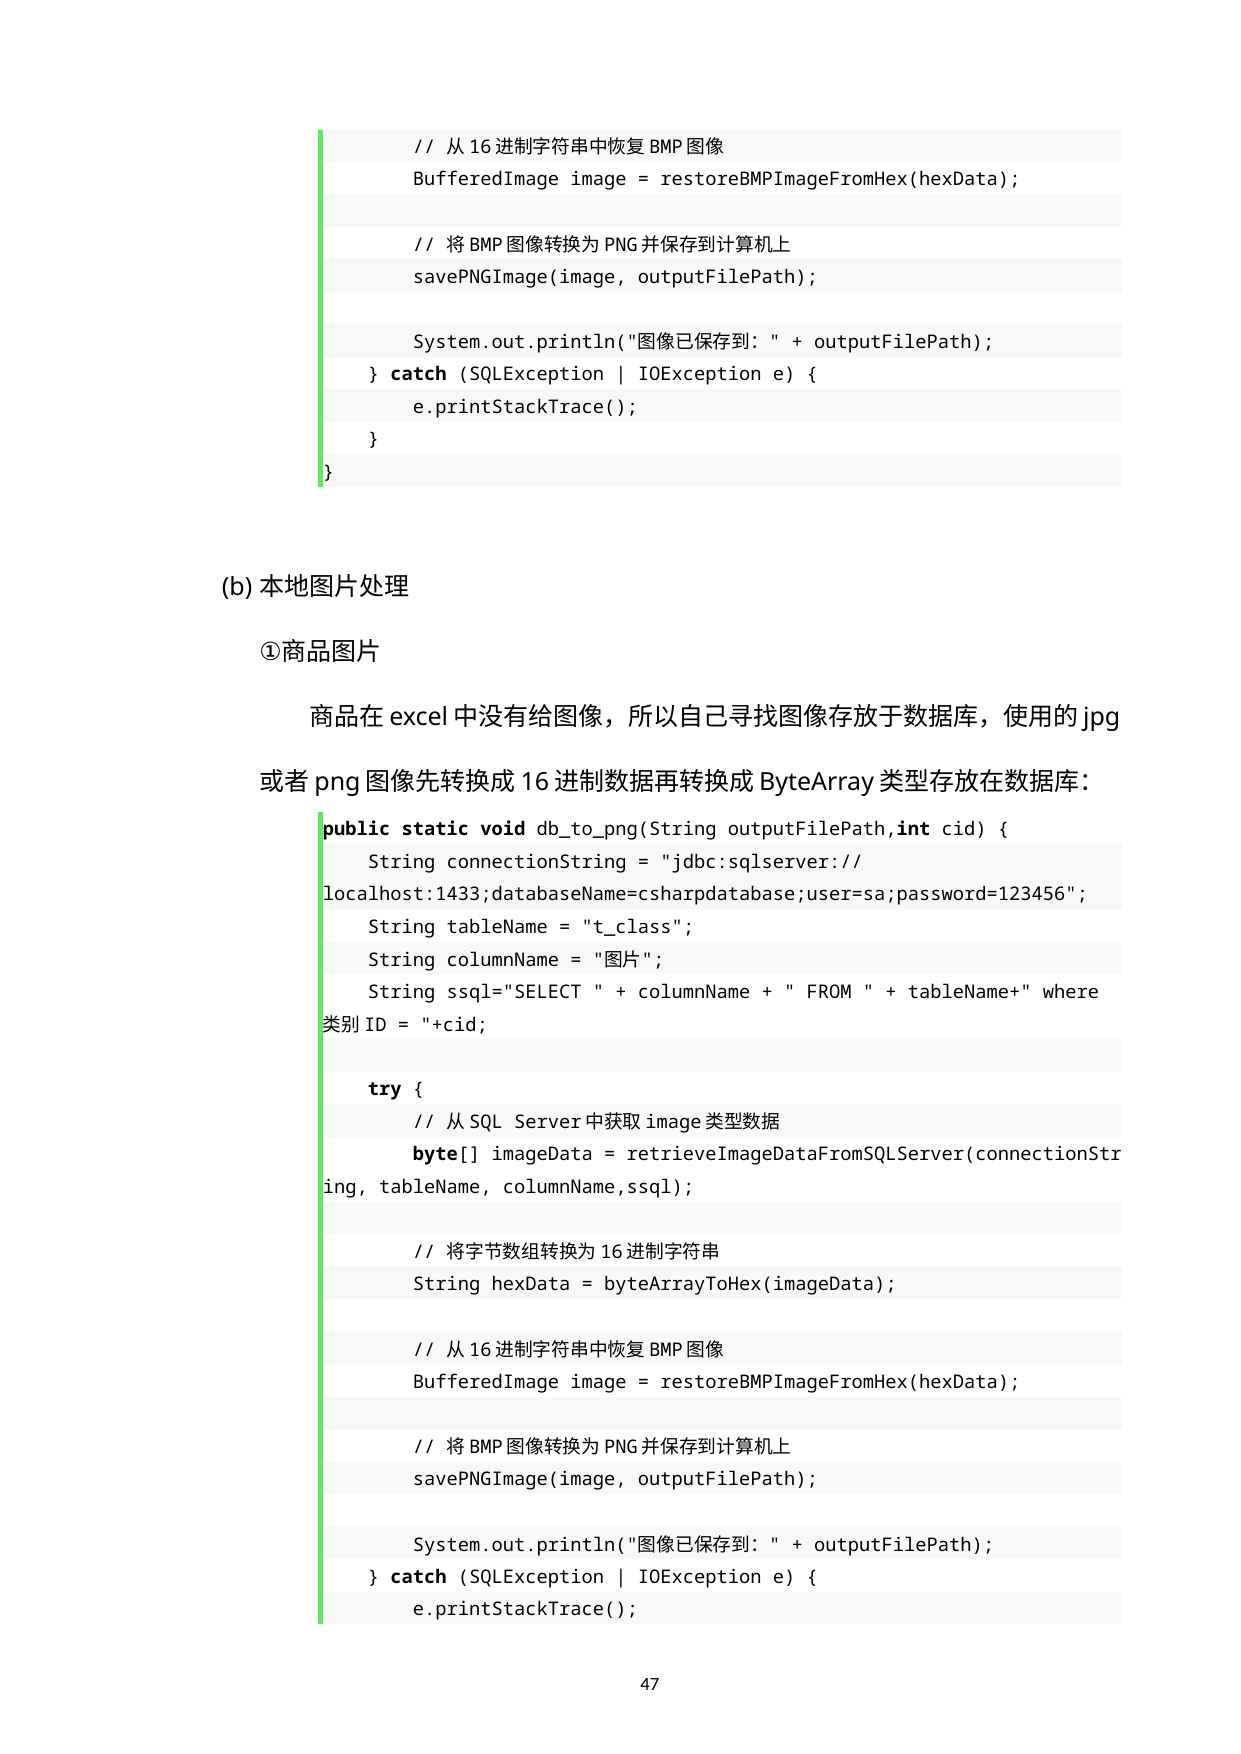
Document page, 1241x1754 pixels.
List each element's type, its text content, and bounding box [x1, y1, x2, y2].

text // 从SQL Server中获取image类型数据 [323, 1104, 1122, 1137]
list ①商品图片 [259, 617, 1122, 682]
text System.out.println("图像已保存到：" + outputFilePath); [323, 324, 1122, 357]
text savePNGImage(image, outputFilePath); [323, 259, 1122, 292]
text // 将BMP图像转换为PNG并保存到计算机上 [323, 227, 1122, 259]
list 本地图片处理 [222, 552, 1122, 617]
text BufferedImage image = restoreBMPImageFromHex(hexData); [323, 162, 1122, 194]
text public static void db_to_png(String outputFilePath,int cid) { [323, 812, 1122, 844]
text String ssql="SELECT " + columnName + " FROM " + tableName+" where 类别ID = "+cid; [323, 974, 1122, 1039]
text // 将字节数组转换为16进制字符串 [323, 1234, 1122, 1267]
text e.printStackTrace(); [323, 389, 1122, 422]
text String tableName = "t_class"; [323, 909, 1122, 942]
text // 将BMP图像转换为PNG并保存到计算机上 [323, 1429, 1122, 1462]
text String hexData = byteArrayToHex(imageData); [323, 1267, 1122, 1299]
text } catch (SQLException | IOException e) { [323, 1559, 1122, 1592]
text } catch (SQLException | IOException e) { [323, 357, 1122, 389]
text BufferedImage image = restoreBMPImageFromHex(hexData); [323, 1364, 1122, 1397]
text String columnName = "图片"; [323, 942, 1122, 974]
text byte[] imageData = retrieveImageDataFromSQLServer(connectionString, tableName, columnName,ssql); [323, 1137, 1122, 1202]
text System.out.println("图像已保存到：" + outputFilePath); [323, 1527, 1122, 1559]
text try { [323, 1072, 1122, 1104]
text // 从16进制字符串中恢复BMP图像 [318, 129, 1122, 162]
text } [323, 454, 1122, 487]
text } [323, 422, 1122, 454]
text String connectionString = "jdbc:sqlserver://localhost:1433;databaseName=csharpdatabase;user=sa;password=123456"; [323, 844, 1122, 909]
text // 从16进制字符串中恢复BMP图像 [323, 1332, 1122, 1364]
text e.printStackTrace(); [323, 1592, 1122, 1624]
list 商品在excel中没有给图像，所以自己寻找图像存放于数据库，使用的jpg或者png图像先转换成16进制数据再转换成ByteArray类型存放在数据库： [259, 682, 1122, 812]
text savePNGImage(image, outputFilePath); [323, 1462, 1122, 1494]
